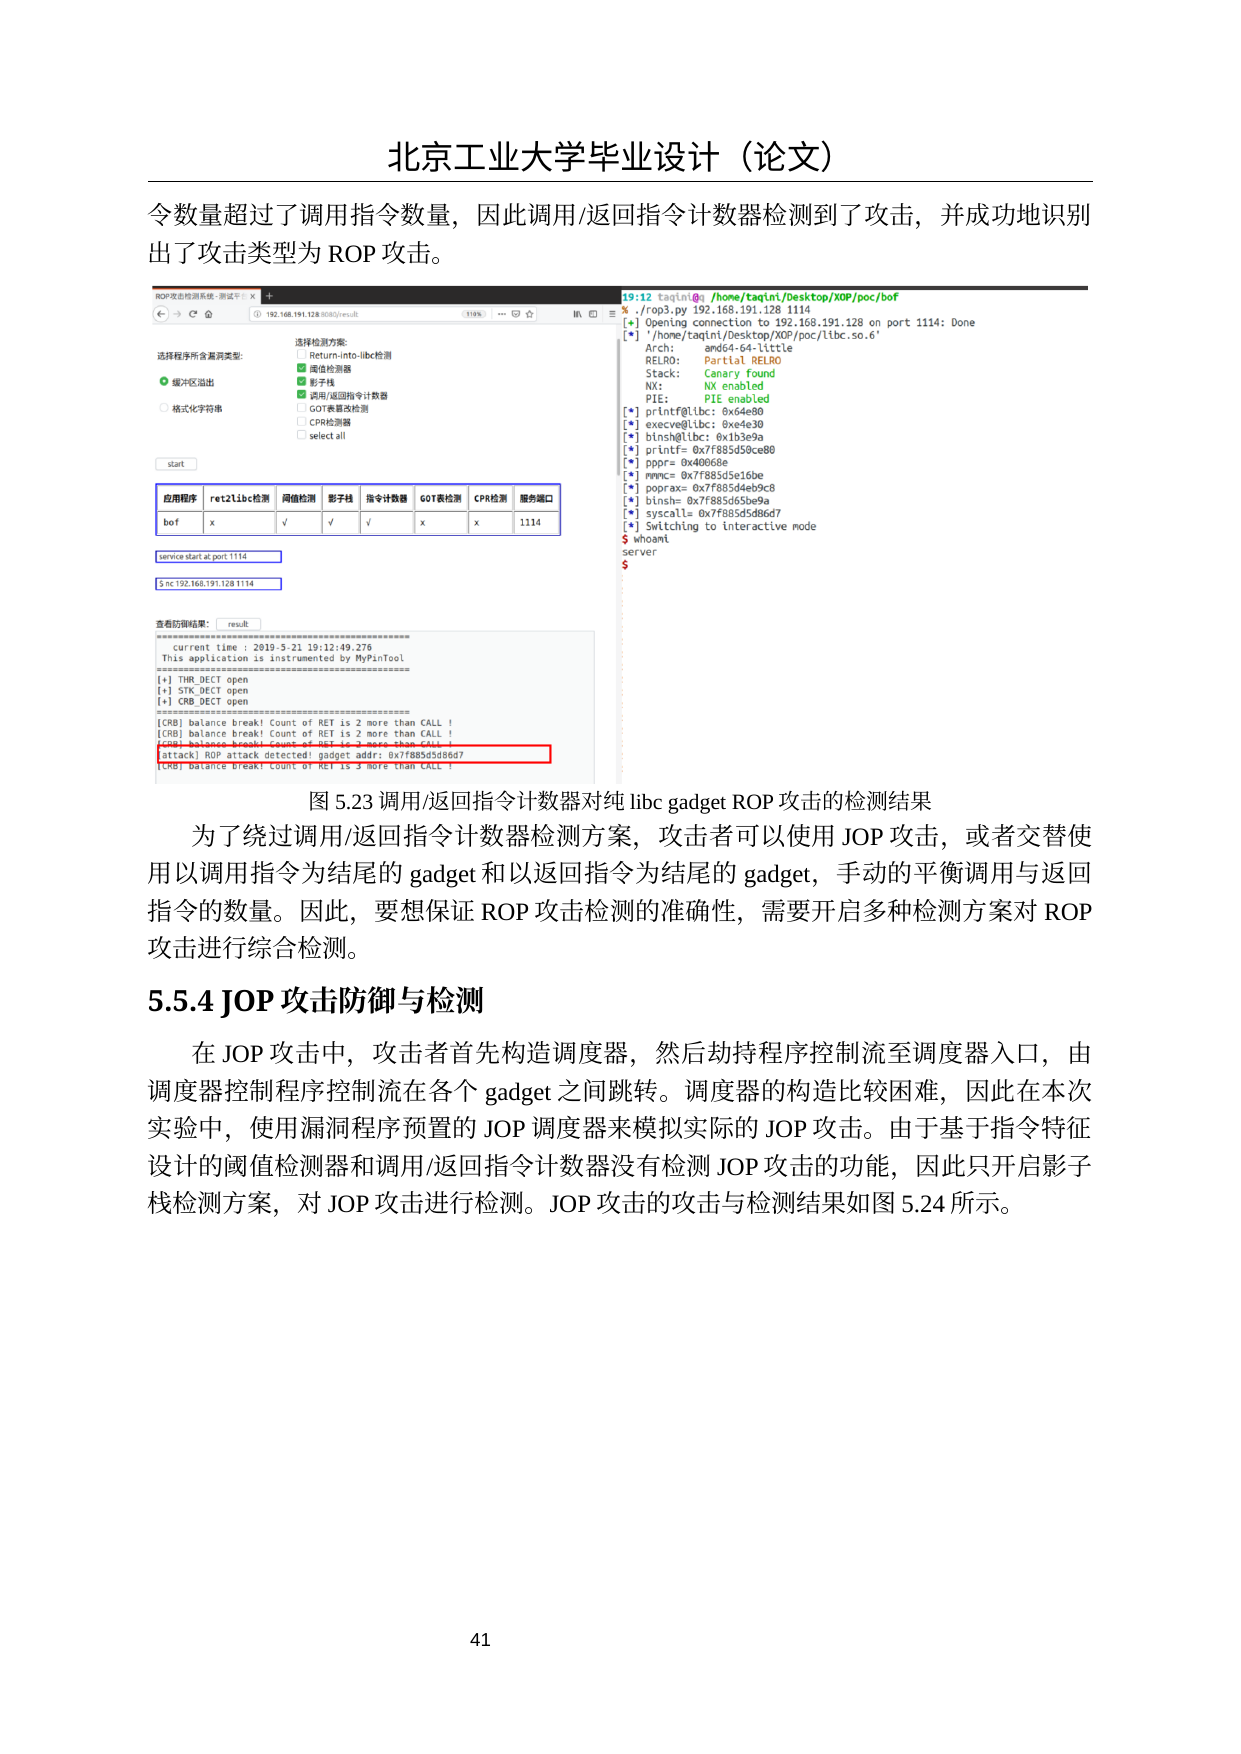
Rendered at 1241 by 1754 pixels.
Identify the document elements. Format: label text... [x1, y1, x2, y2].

list 为了绕过调用/返回指令计数器检测方案，攻击者可以使用JOP攻击，或者交替使用以调用指令为结尾的gadget和以返回指令为结尾的gadget，手动的平衡调用与返回指令的数量。因此，要想保证ROP攻击检测的准确性，需要开启多种检测方案对ROP攻击进行综合检测。 [148, 815, 1093, 965]
text 在JOP攻击中，攻击者首先构造调度器，然后劫持程序控制流至调度器入口，由调度器控制程序控制流在各个gadget之间跳转。调度器的构造比较困难，因此在本次实验中，使用漏洞程序预置的JOP调度器来模拟实际的JOP攻击。由于基于指令特征设计的阈值检测器和调用/返回指令计数器没有检测JOP攻击的功能，因此只开启影子栈检测方案，对JOP攻击进行检测。JOP攻击的攻击与检测结果如图5.24所示。 [148, 1032, 1093, 1220]
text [148, 194, 1093, 269]
text 图5.23 调用/返回指令计数器对纯libc gadget ROP攻击的检测结果 [148, 784, 1093, 815]
picture [152, 285, 1088, 784]
text 5.5.4 JOP攻击防御与检测 [148, 978, 1093, 1020]
